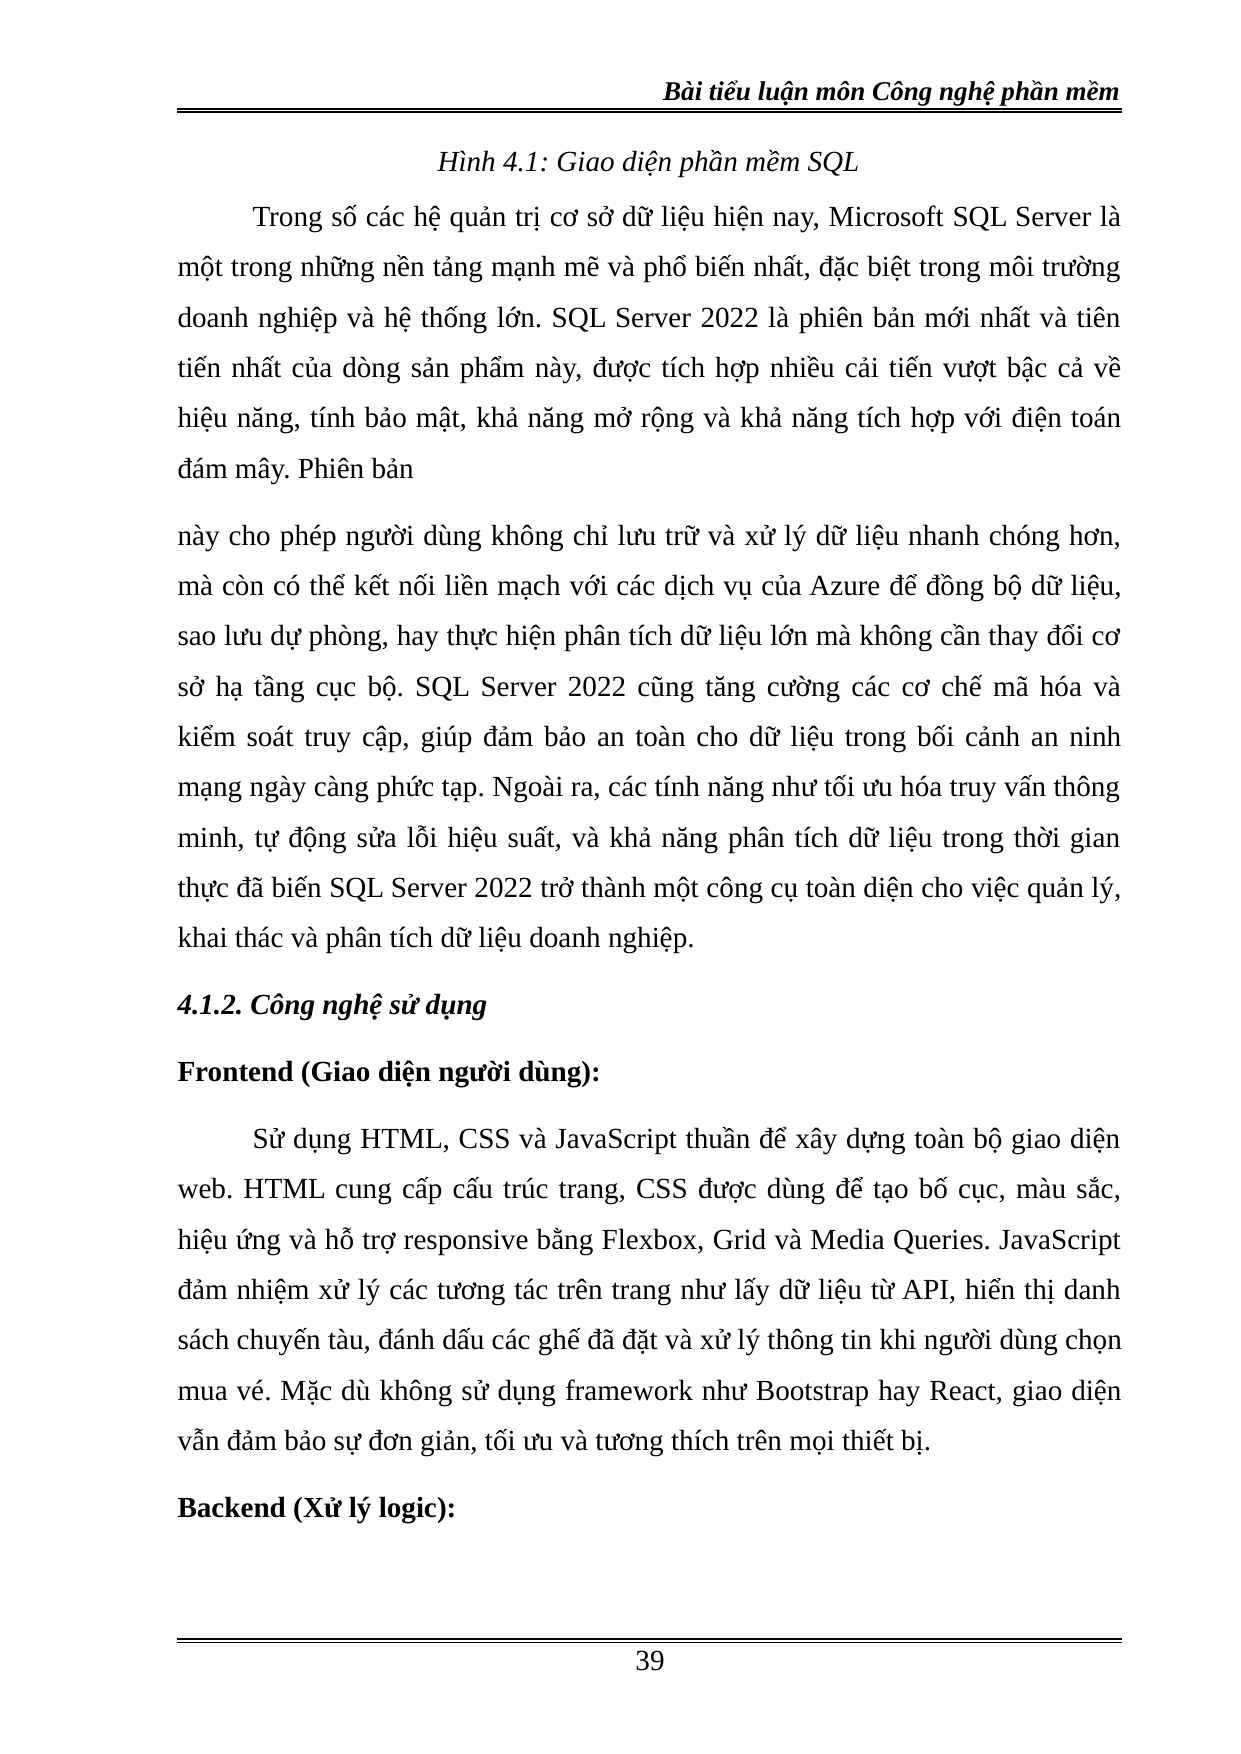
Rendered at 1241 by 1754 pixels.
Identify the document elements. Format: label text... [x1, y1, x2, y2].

text Trong số các hệ quản trị cơ sở dữ liệu hiện nay, Microsoft SQL Server là một trong những nền tảng mạnh mẽ và phổ biến nhất, đặc biệt trong môi trường doanh nghiệp và hệ thống lớn. SQL Server 2022 là phiên bản mới nhất và tiên tiến nhất của dòng sản phẩm này, được tích hợp nhiều cải tiến vượt bậc cả về hiệu năng, tính bảo mật, khả năng mở rộng và khả năng tích hợp với điện toán đám mây. Phiên bản [177, 199, 1122, 484]
text 4.1.2. Công nghệ sử dụng [177, 987, 1122, 1021]
text Backend (Xử lý logic): [177, 1490, 1122, 1524]
text Sử dụng HTML, CSS và JavaScript thuần để xây dựng toàn bộ giao diện web. HTML cung cấp cấu trúc trang, CSS được dùng để tạo bố cục, màu sắc, hiệu ứng và hỗ trợ responsive bằng Flexbox, Grid và Media Queries. JavaScript đảm nhiệm xử lý các tương tác trên trang như lấy dữ liệu từ API, hiển thị danh sách chuyến tàu, đánh dấu các ghế đã đặt và xử lý thông tin khi người dùng chọn mua vé. Mặc dù không sử dụng framework như Bootstrap hay React, giao diện vẫn đảm bảo sự đơn giản, tối ưu và tương thích trên mọi thiết bị. [177, 1121, 1122, 1457]
text này cho phép người dùng không chỉ lưu trữ và xử lý dữ liệu nhanh chóng hơn, mà còn có thể kết nối liền mạch với các dịch vụ của Azure để đồng bộ dữ liệu, sao lưu dự phòng, hay thực hiện phân tích dữ liệu lớn mà không cần thay đổi cơ sở hạ tầng cục bộ. SQL Server 2022 cũng tăng cường các cơ chế mã hóa và kiểm soát truy cập, giúp đảm bảo an toàn cho dữ liệu trong bối cảnh an ninh mạng ngày càng phức tạp. Ngoài ra, các tính năng như tối ưu hóa truy vấn thông minh, tự động sửa lỗi hiệu suất, và khả năng phân tích dữ liệu trong thời gian thực đã biến SQL Server 2022 trở thành một công cụ toàn diện cho việc quản lý, khai thác và phân tích dữ liệu doanh nghiệp. [177, 518, 1122, 954]
text Frontend (Giao diện người dùng): [177, 1054, 1122, 1088]
text Hình 4.1: Giao diện phần mềm SQL [177, 144, 1122, 178]
